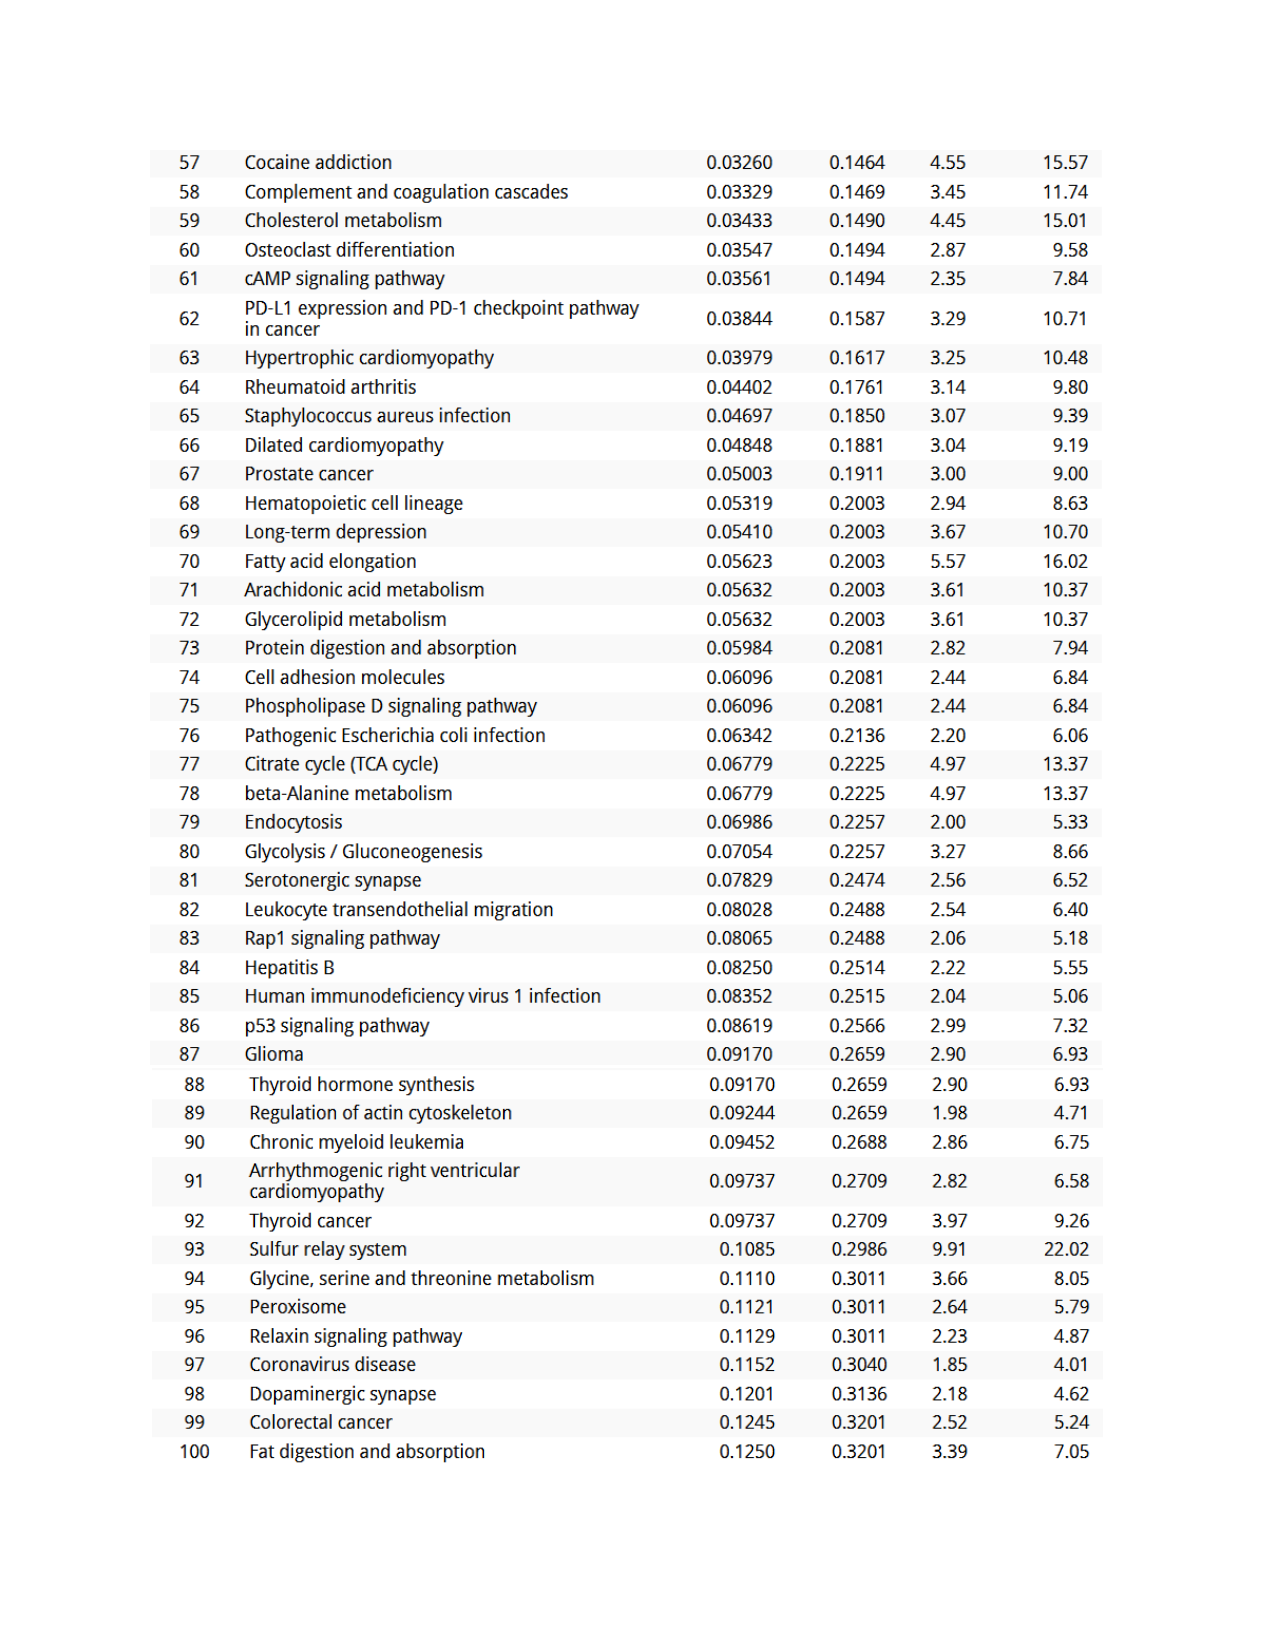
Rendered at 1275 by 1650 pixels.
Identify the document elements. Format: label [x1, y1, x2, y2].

picture [150, 150, 1125, 1065]
picture [150, 1068, 1125, 1477]
